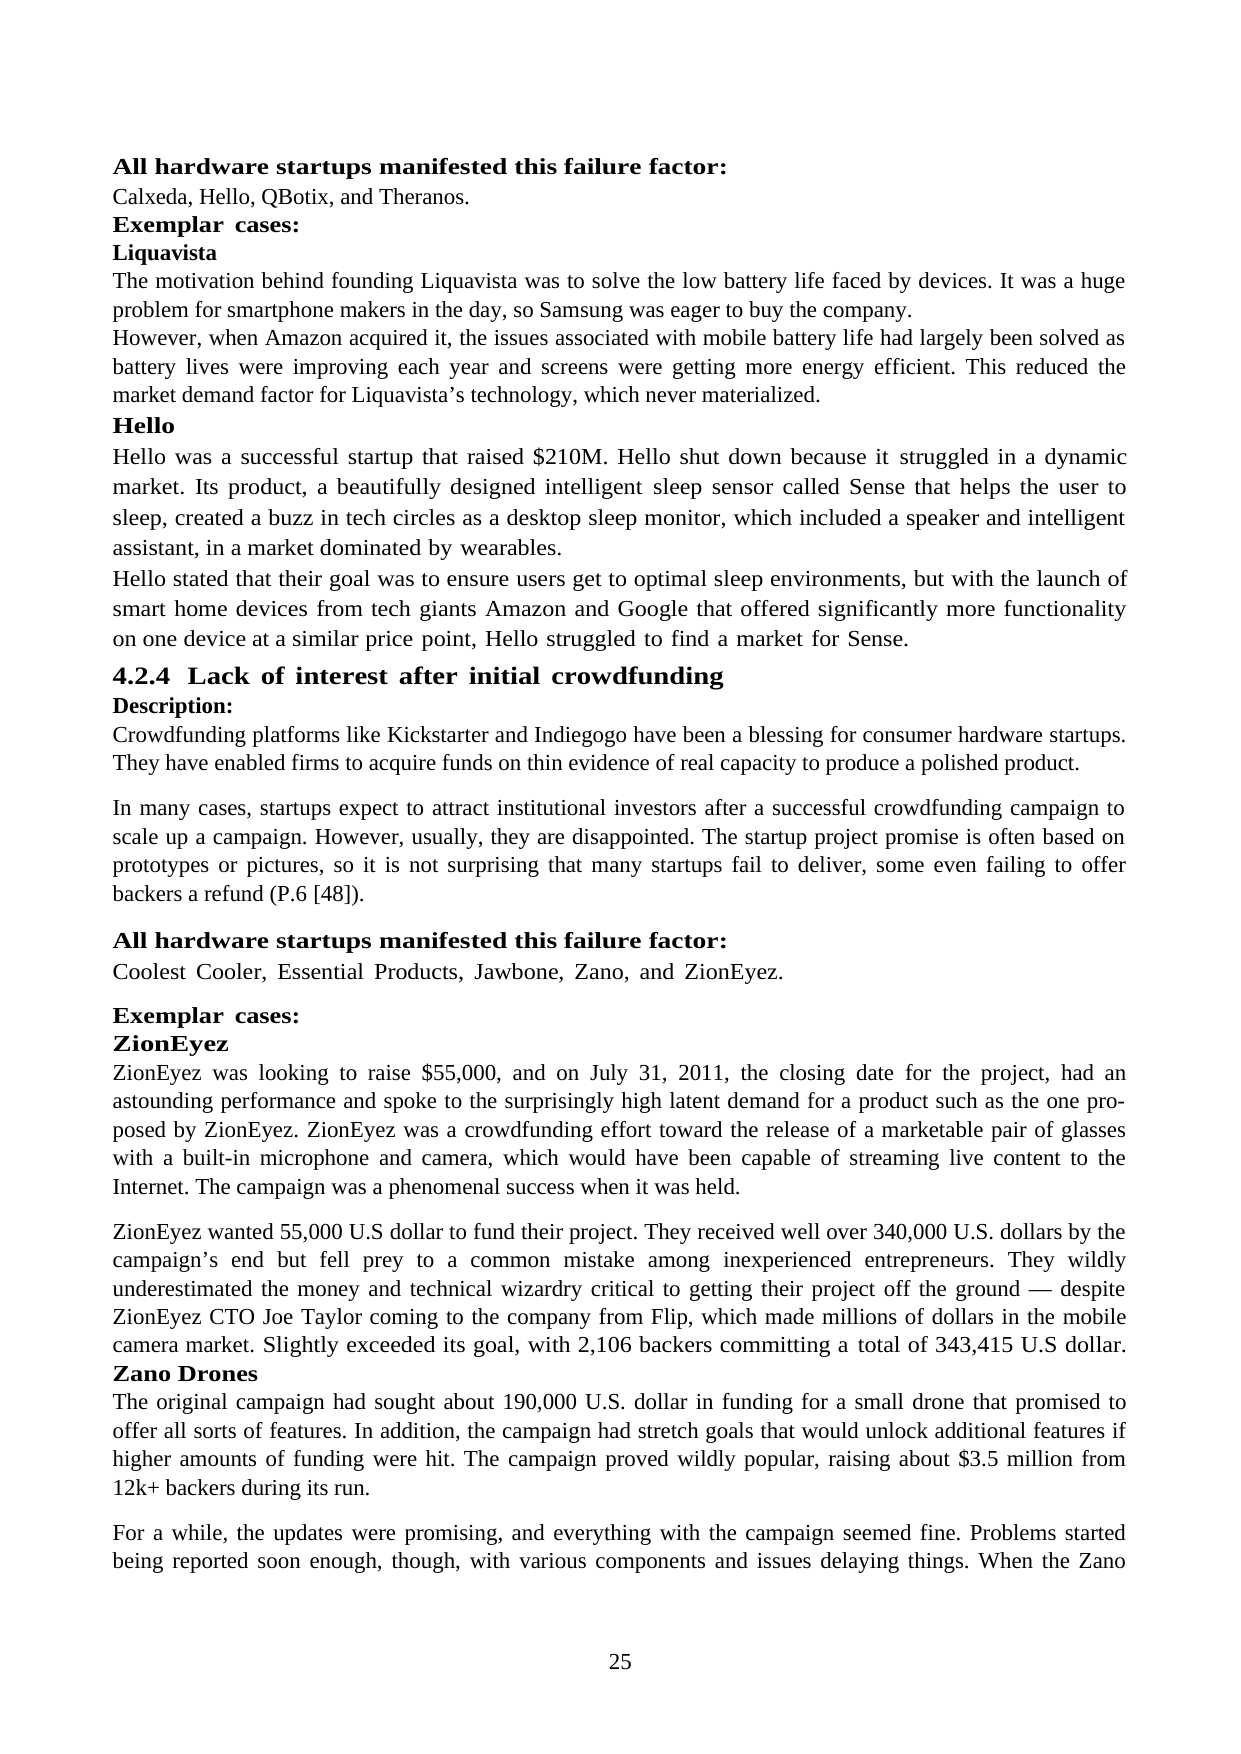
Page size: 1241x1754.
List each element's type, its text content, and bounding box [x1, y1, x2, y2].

text Exemplar cases: ZionEyez ZionEyez was looking to raise $55,000, and on July 31, 2011, the closing date for the project, had an astounding performance and spoke to the surprisingly high latent demand for a product such as the one pro- posed by ZionEyez. ZionEyez was a crowdfunding effort toward the release of a marketable pair of glasses with a built-in microphone and camera, which would have been capable of streaming live content to the Internet. The campaign was a phenomenal success when it was held. [112, 1002, 1128, 1199]
text All hardware startups manifested this failure factor: Coolest Cooler, Essential Products, Jawbone, Zano, and ZionEyez. [112, 925, 1128, 985]
text Description: Crowdfunding platforms like Kickstarter and Indiegogo have been a blessing for consumer hardware startups. They have enabled firms to acquire funds on thin evidence of real capacity to produce a polished product. [112, 692, 1128, 776]
text All hardware startups manifested this failure factor: Calxeda, Hello, QBotix, and Theranos. [112, 150, 1128, 211]
text In many cases, startups expect to attract institutional investors after a successful crowdfunding campaign to scale up a campaign. However, usually, they are disappointed. The startup project promise is often based on prototypes or pictures, so it is not surprising that many startups fail to deliver, some even failing to offer backers a refund (P.6 ). [112, 794, 1128, 906]
text Exemplar cases: Liquavista The motivation behind founding Liquavista was to solve the low battery life faced by devices. It was a huge problem for smartphone makers in the day, so Samsung was eager to buy the company. [112, 211, 1128, 322]
text Hello Hello was a successful startup that raised $210M. Hello shut down because it struggled in a dynamic market. Its product, a beautifully designed intelligent sleep sensor called Sense that helps the user to sleep, created a buzz in tech circles as a desktop sleep monitor, which included a speaker and intelligent assistant, in a market dominated by wearables. [112, 410, 1128, 562]
text Hello stated that their goal was to ensure users get to optimal sleep environments, but with the launch of smart home devices from tech giants Amazon and Google that offered significantly more functionality on one device at a similar price point, Hello struggled to find a market for Sense. [112, 562, 1128, 653]
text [112, 1519, 1128, 1574]
subtitle Lack of interest after initial crowdfunding [112, 661, 1128, 690]
text However, when Amazon acquired it, the issues associated with mobile battery life had largely been solved as battery lives were improving each year and screens were getting more energy efficient. This reduced the market demand factor for Liquavista’s technology, which never materialized. [112, 324, 1128, 408]
text ZionEyez wanted 55,000 U.S dollar to fund their project. They received well over 340,000 U.S. dollars by the campaign’s end but fell prey to a common mistake among inexperienced entrepreneurs. They wildly underestimated the money and technical wizardry critical to getting their project off the ground — despite ZionEyez CTO Joe Taylor coming to the company from Flip, which made millions of dollars in the mobile camera market. Slightly exceeded its goal, with 2,106 backers committing a total of 343,415 U.S dollar. Zano Drones The original campaign had sought about 190,000 U.S. dollar in funding for a small drone that promised to offer all sorts of features. In addition, the campaign had stretch goals that would unlock additional features if higher amounts of funding were hit. The campaign proved wildly popular, raising about $3.5 million from 12k+ backers during its run. [112, 1218, 1128, 1500]
